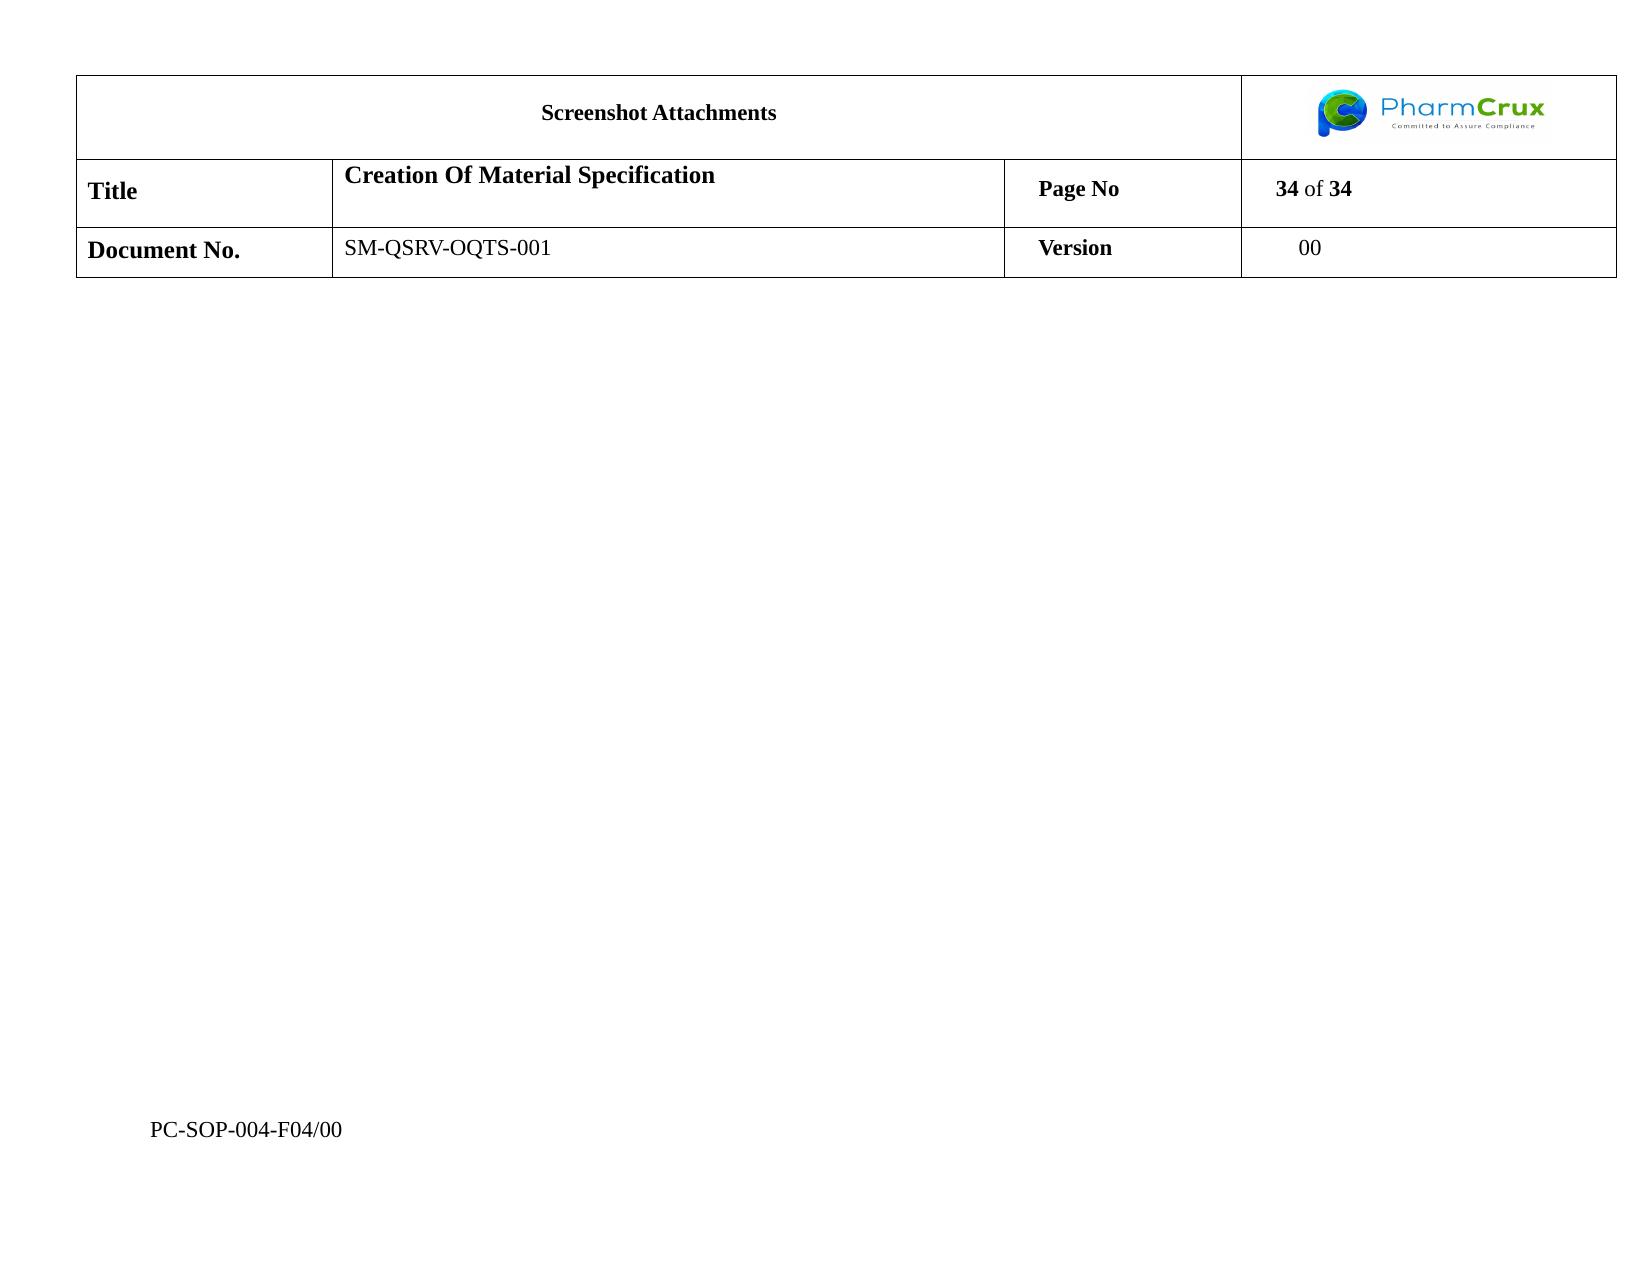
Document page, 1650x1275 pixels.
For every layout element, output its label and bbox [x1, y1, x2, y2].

picture [1307, 82, 1551, 143]
